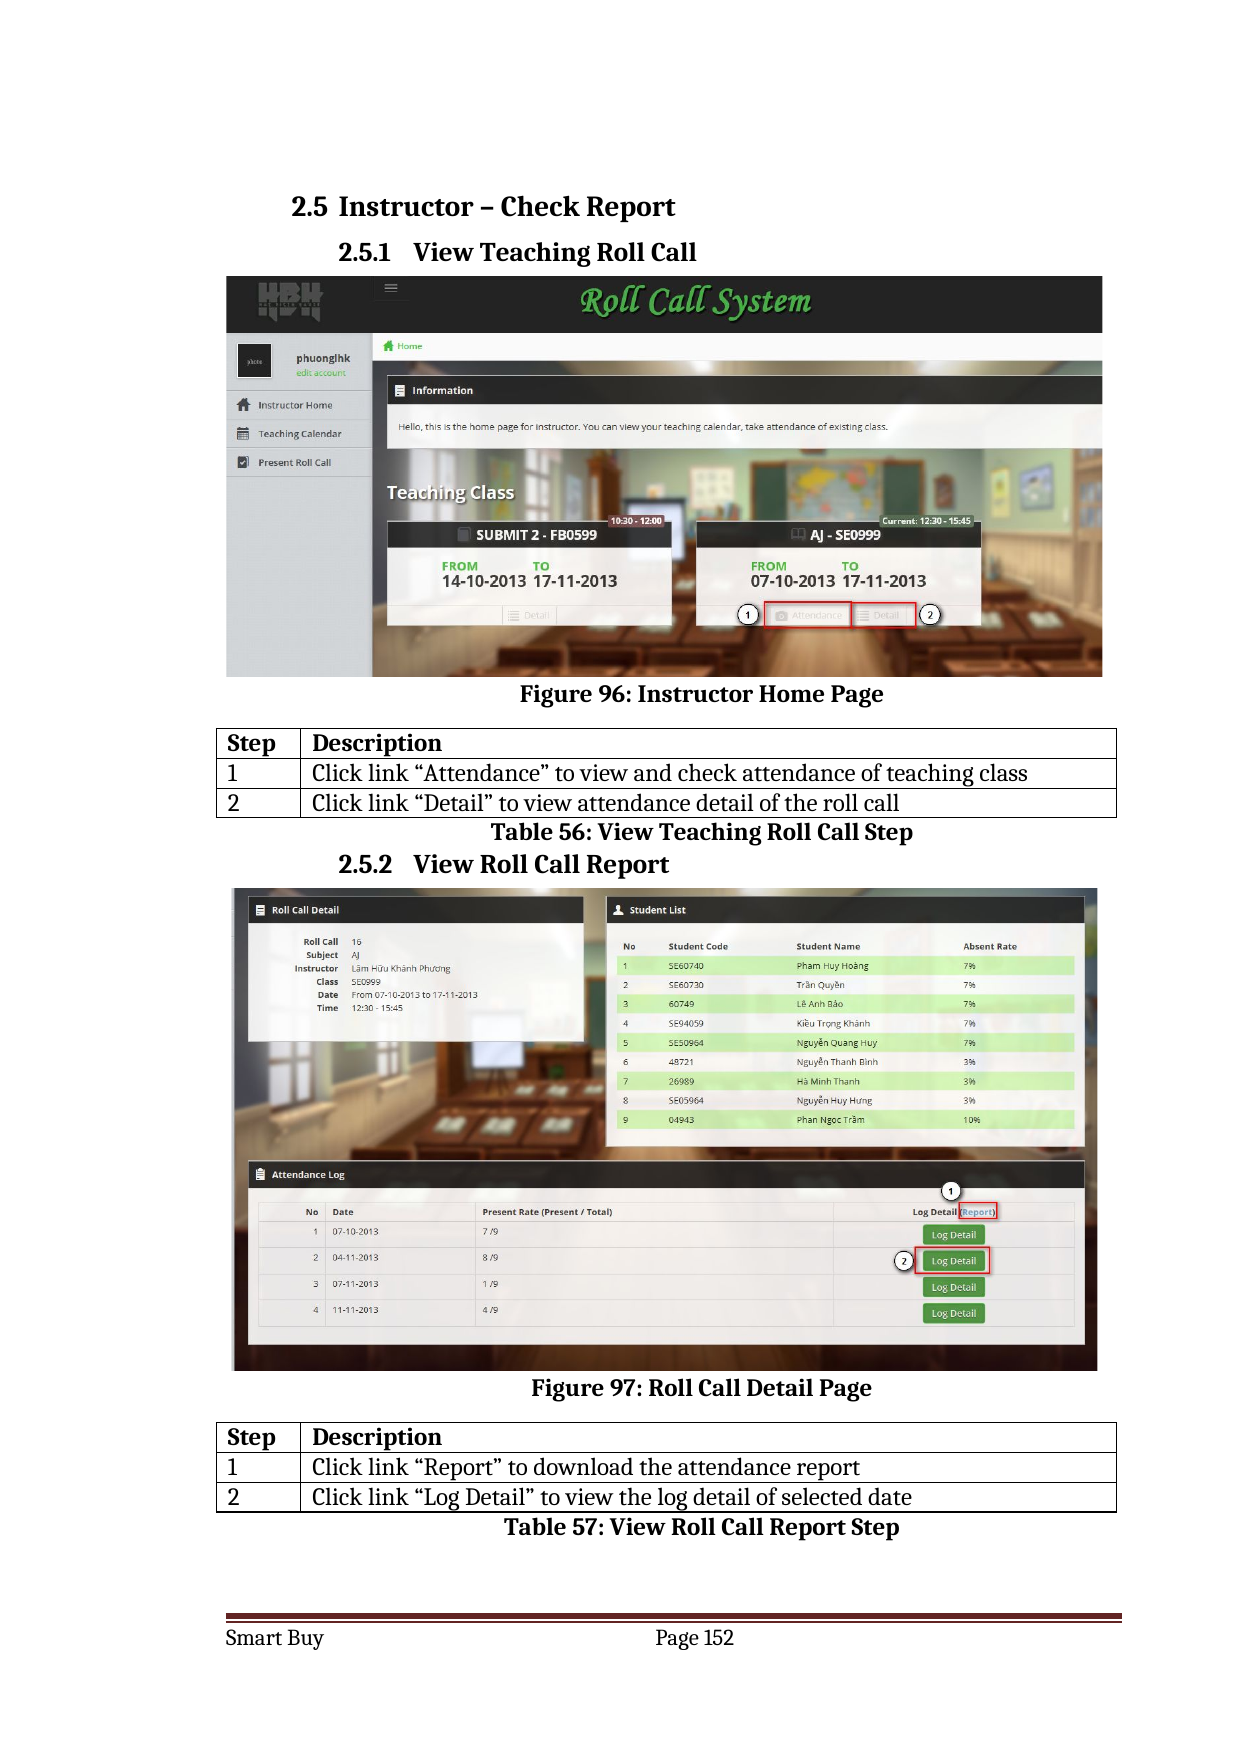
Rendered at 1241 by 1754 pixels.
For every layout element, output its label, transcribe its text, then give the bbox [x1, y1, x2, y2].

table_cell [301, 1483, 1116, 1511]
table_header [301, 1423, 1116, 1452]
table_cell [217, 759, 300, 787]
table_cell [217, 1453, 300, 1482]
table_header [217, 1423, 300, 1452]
subtitle View Teaching Roll Call [338, 237, 1122, 268]
picture [231, 888, 1098, 1371]
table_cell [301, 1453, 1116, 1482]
subtitle View Roll Call Report [338, 849, 1122, 881]
list Table 57: View Roll Call Report Step [282, 1512, 1122, 1541]
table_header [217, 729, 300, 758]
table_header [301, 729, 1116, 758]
list Table 56: View Teaching Roll Call Step [282, 818, 1122, 847]
subtitle Instructor – Check Report [291, 191, 1122, 224]
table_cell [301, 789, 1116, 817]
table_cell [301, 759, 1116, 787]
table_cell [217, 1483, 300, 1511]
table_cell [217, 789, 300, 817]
picture [226, 276, 1103, 677]
